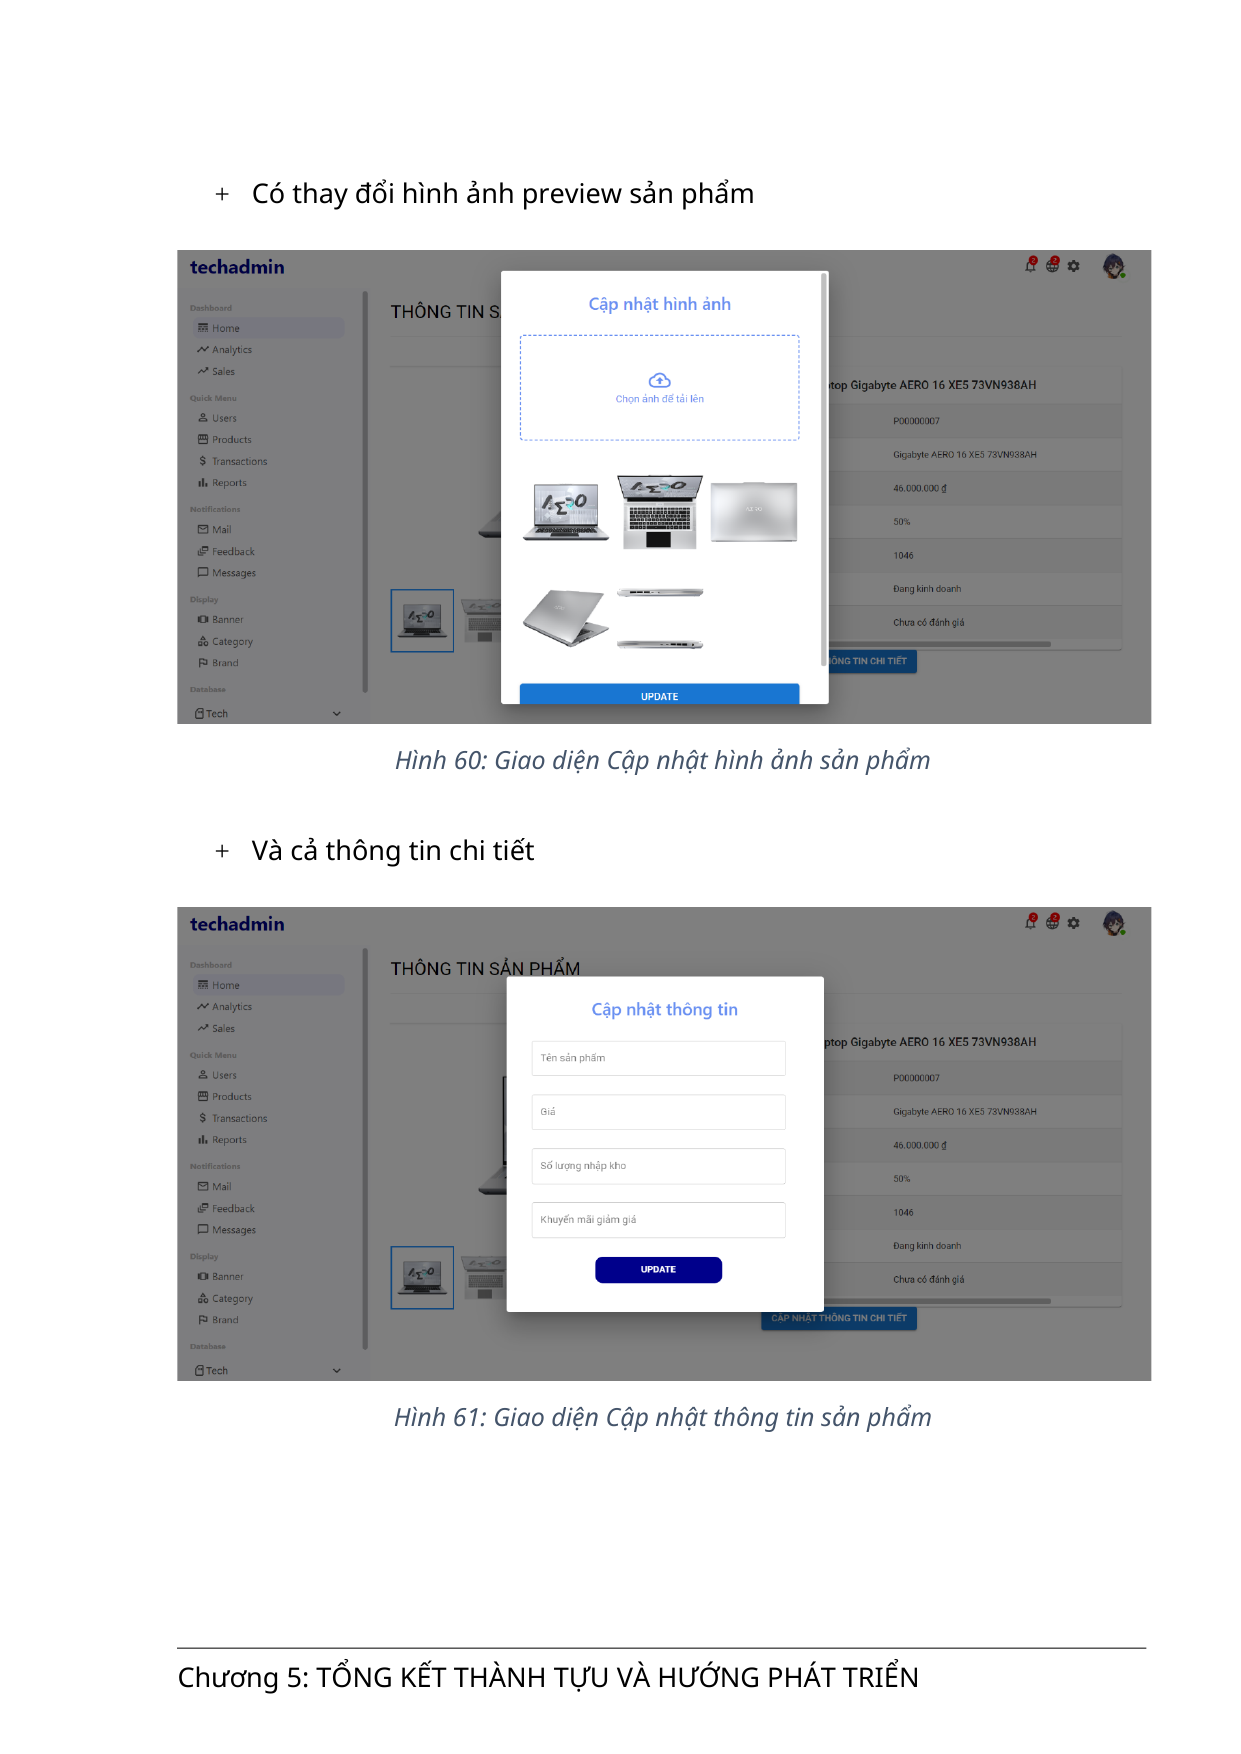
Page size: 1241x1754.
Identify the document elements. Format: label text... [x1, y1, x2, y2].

text Hình 60: Giao diện Cập nhật hình ảnh sản phẩm [177, 743, 1152, 777]
picture [177, 250, 1152, 724]
text Hình 61: Giao diện Cập nhật thông tin sản phẩm [177, 1399, 1152, 1433]
list Và cả thông tin chi tiết [214, 831, 1152, 868]
picture [177, 907, 1152, 1381]
list Có thay đổi hình ảnh preview sản phẩm [214, 174, 1152, 211]
